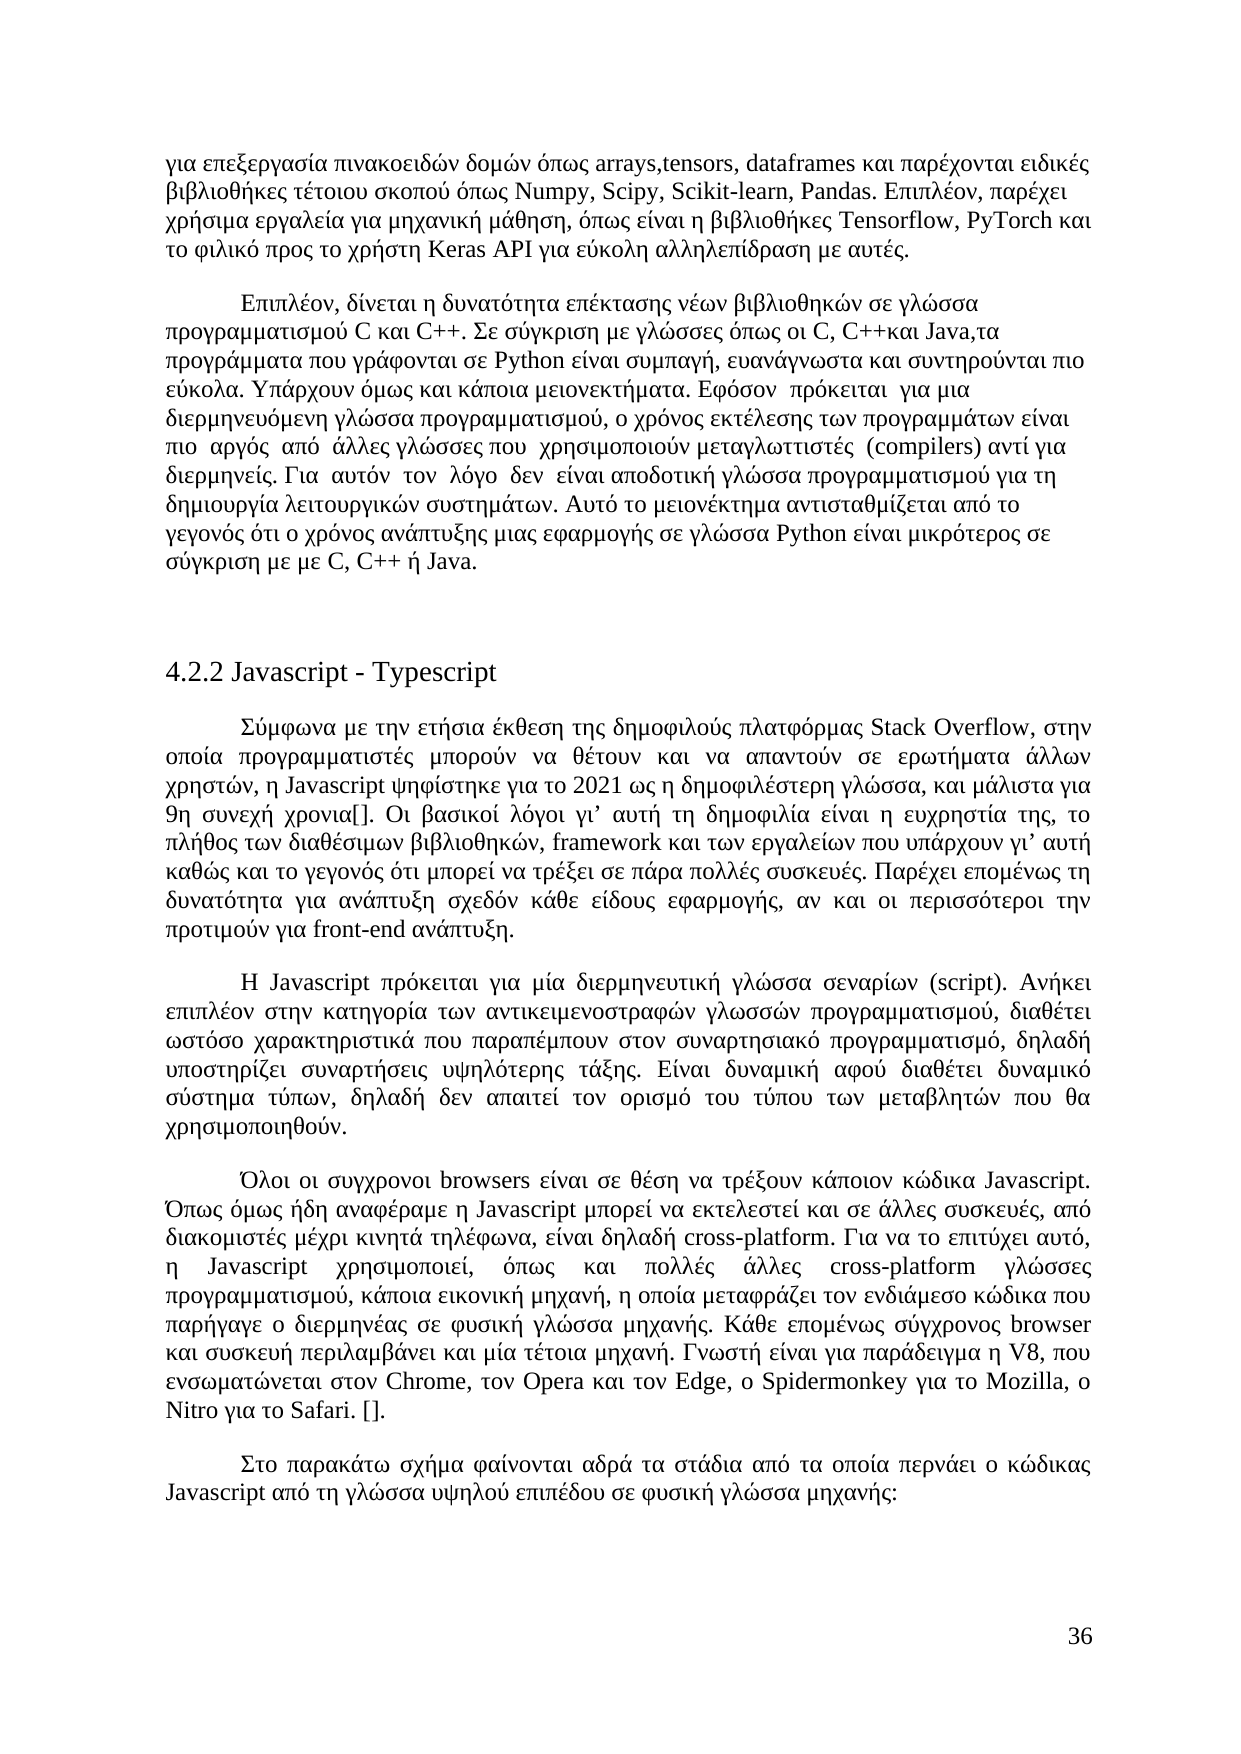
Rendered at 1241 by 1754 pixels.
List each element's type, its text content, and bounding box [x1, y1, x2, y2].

text Σύμφωνα με την ετήσια έκθεση της δημοφιλούς πλατφόρμας Stack Overflow, στην οποία προγραμματιστές μπορούν να θέτουν και να απαντούν σε ερωτήματα άλλων χρηστών, η Javascript ψηφίστηκε για το 2021 ως η δημοφιλέστερη γλώσσα, και μάλιστα για 9η συνεχή χρονια[]. Οι βασικοί λόγοι γι’ αυτή τη δημοφιλία είναι η ευχρηστία της, το πλήθος των διαθέσιμων βιβλιοθηκών, framework και των εργαλείων που υπάρχουν γι’ αυτή καθώς και το γεγονός ότι μπορεί να τρέξει σε πάρα πολλές συσκευές. Παρέχει επομένως τη δυνατότητα για ανάπτυξη σχεδόν κάθε είδους εφαρμογής, αν και οι περισσότεροι την προτιμούν για front-end ανάπτυξη. [165, 712, 1092, 942]
text Στο παρακάτω σχήμα φαίνονται αδρά τα στάδια από τα οποία περνάει ο κώδικας Javascript από τη γλώσσα υψηλού επιπέδου σε φυσική γλώσσα μηχανής: [165, 1449, 1092, 1506]
text Επιπλέον, δίνεται η δυνατότητα επέκτασης νέων βιβλιοθηκών σε γλώσσα προγραμματισμού C και C++. Σε σύγκριση με γλώσσες όπως οι C, C++και Java,τα προγράμματα που γράφονται σε Python είναι συμπαγή, ευανάγνωστα και συντηρούνται πιο εύκολα. Υπάρχουν όμως και κάποια μειονεκτήματα. Εφόσον πρόκειται για μια διερμηνευόμενη γλώσσα προγραμματισμού, ο χρόνος εκτέλεσης των προγραμμάτων είναι πιο αργός από άλλες γλώσσες που χρησιμοποιούν μεταγλωττιστές (compilers) αντί για διερμηνείς. Για αυτόν τον λόγο δεν είναι αποδοτική γλώσσα προγραμματισμού για τη δημιουργία λειτουργικών συστημάτων. Αυτό το μειονέκτημα αντισταθμίζεται από το γεγονός ότι ο χρόνος ανάπτυξης μιας εφαρμογής σε γλώσσα Python είναι μικρότερος σε σύγκριση με με C, C++ ή Java. [165, 288, 1092, 575]
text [165, 148, 1092, 263]
subtitle 4.2.2 Javascript - Typescript [165, 654, 1092, 687]
text Η Javascript πρόκειται για μία διερμηνευτική γλώσσα σεναρίων (script). Ανήκει επιπλέον στην κατηγορία των αντικειμενοστραφών γλωσσών προγραμματισμού, διαθέτει ωστόσο χαρακτηριστικά που παραπέμπουν στον συναρτησιακό προγραμματισμό, δηλαδή υποστηρίζει συναρτήσεις υψηλότερης τάξης. Είναι δυναμική αφού διαθέτει δυναμικό σύστημα τύπων, δηλαδή δεν απαιτεί τον ορισμό του τύπου των μεταβλητών που θα χρησιμοποιηθούν. [165, 967, 1092, 1140]
text Όλοι οι συγχρονοι browsers είναι σε θέση να τρέξουν κάποιον κώδικα Javascript. Όπως όμως ήδη αναφέραμε η Javascript μπορεί να εκτελεστεί και σε άλλες συσκευές, από διακομιστές μέχρι κινητά τηλέφωνα, είναι δηλαδή cross-platform. Για να το επιτύχει αυτό, η Javascript χρησιμοποιεί, όπως και πολλές άλλες cross-platform γλώσσες προγραμματισμού, κάποια εικονική μηχανή, η οποία μεταφράζει τον ενδιάμεσο κώδικα που παρήγαγε ο διερμηνέας σε φυσική γλώσσα μηχανής. Κάθε επομένως σύγχρονος browser και συσκευή περιλαμβάνει και μία τέτοια μηχανή. Γνωστή είναι για παράδειγμα η V8, που ενσωματώνεται στον Chrome, τον Opera και τον Edge, ο Spidermonkey για το Mozilla, ο Nitro για το Safari. []. [165, 1165, 1092, 1424]
